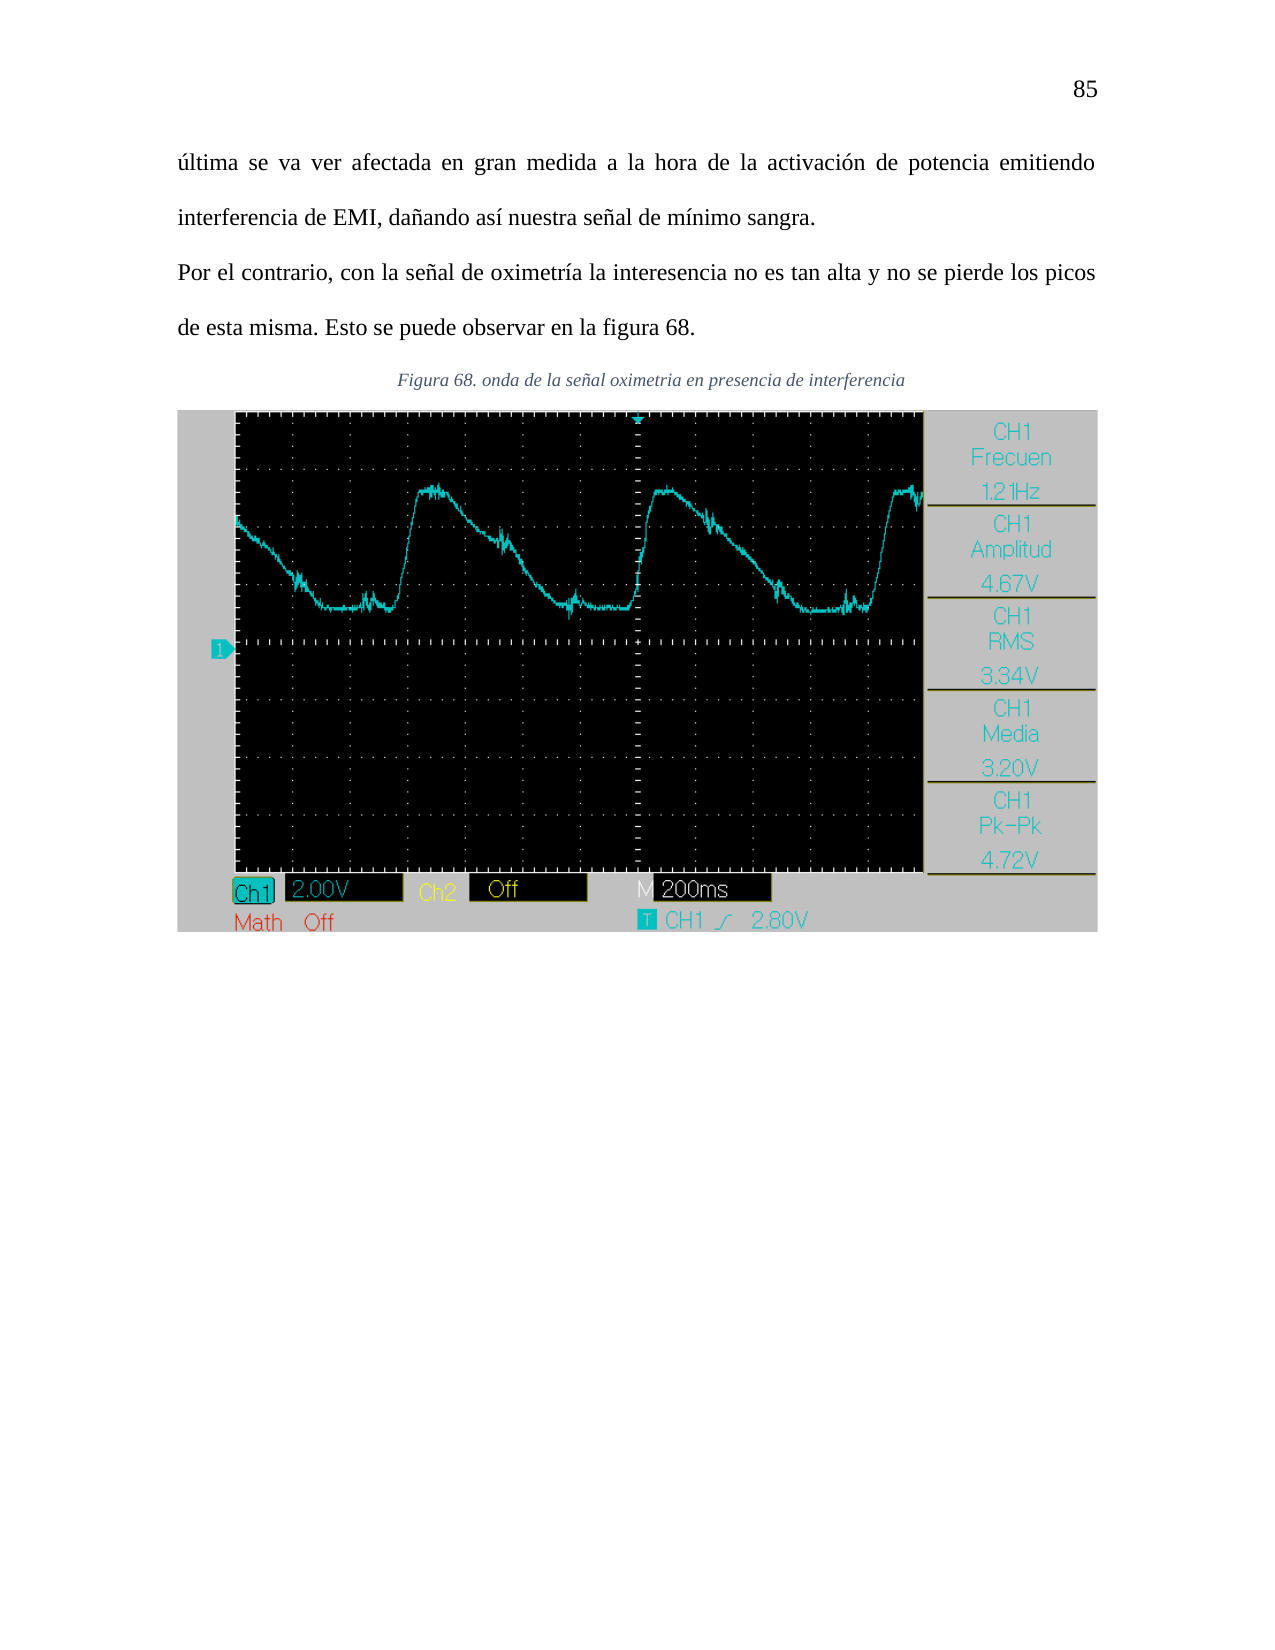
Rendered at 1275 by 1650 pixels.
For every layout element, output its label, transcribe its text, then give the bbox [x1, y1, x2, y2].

text Por el contrario, con la señal de oximetría la interesencia no es tan alta y no se pierde los picos de esta misma. Esto se puede observar en la figura 68. [177, 258, 1098, 341]
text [177, 148, 1098, 230]
text Figura 68. onda de la señal oximetria en presencia de interferencia [177, 368, 1098, 390]
picture [177, 410, 1098, 932]
